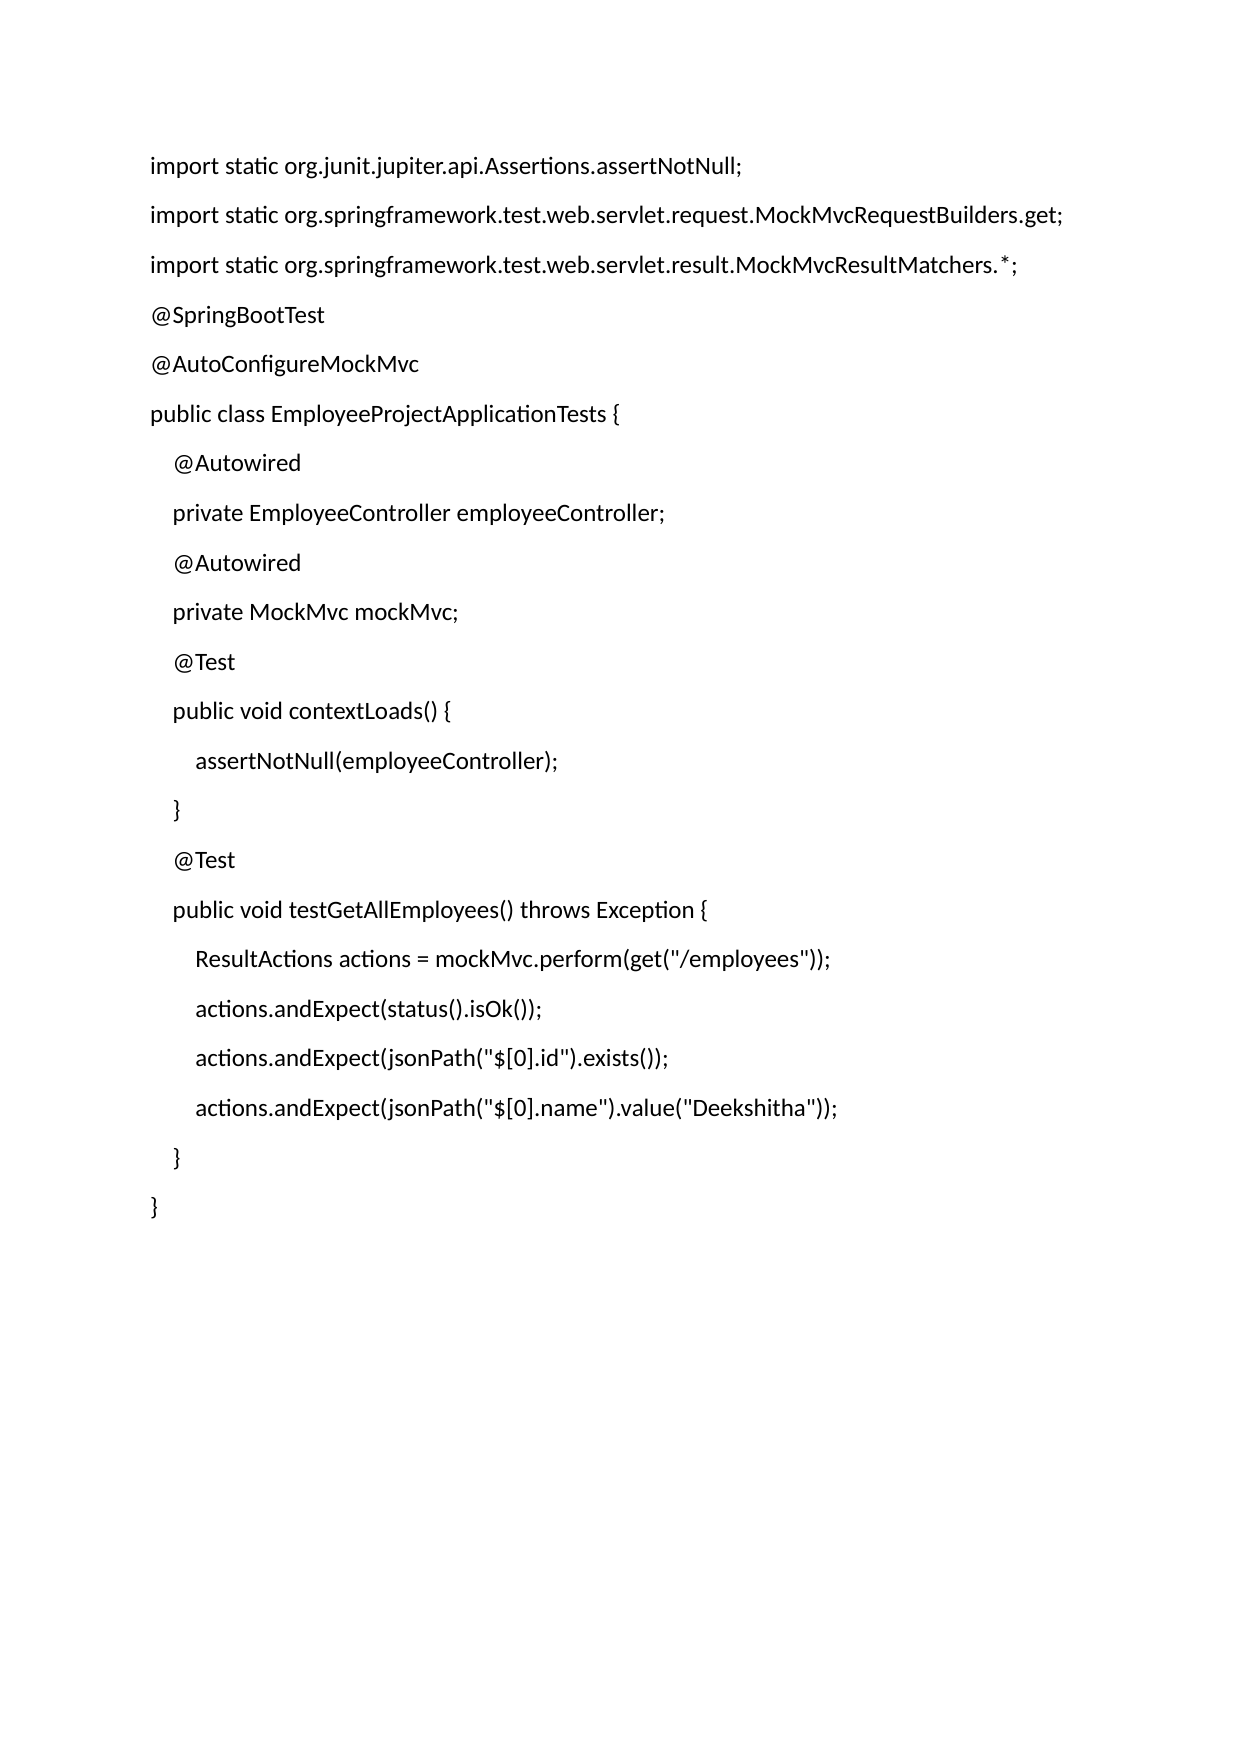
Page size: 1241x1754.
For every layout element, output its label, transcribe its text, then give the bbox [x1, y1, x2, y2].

text private MockMvc mockMvc; [150, 596, 1090, 627]
text private EmployeeController employeeController; [150, 497, 1090, 528]
text actions.andExpect(jsonPath("$[0].name").value("Deekshitha")); [150, 1092, 1090, 1123]
text ResultActions actions = mockMvc.perform(get("/employees")); [150, 943, 1090, 974]
text @Autowired [150, 547, 1090, 577]
text actions.andExpect(jsonPath("$[0].id").exists()); [150, 1042, 1090, 1073]
text public class EmployeeProjectApplicationTests { [150, 398, 1090, 428]
text } [150, 794, 1090, 825]
text assertNotNull(employeeController); [150, 745, 1090, 776]
text } [150, 1191, 1090, 1222]
text @AutoConfigureMockMvc [150, 348, 1090, 379]
text import static org.springframework.test.web.servlet.request.MockMvcRequestBuilders.get; [150, 199, 1090, 230]
text actions.andExpect(status().isOk()); [150, 993, 1090, 1023]
text import static org.junit.jupiter.api.Assertions.assertNotNull; [150, 150, 1090, 181]
text @SpringBootTest [150, 299, 1090, 329]
text @Autowired [150, 447, 1090, 478]
text import static org.springframework.test.web.servlet.result.MockMvcResultMatchers.*; [150, 249, 1090, 280]
text public void testGetAllEmployees() throws Exception { [150, 894, 1090, 924]
text } [150, 1142, 1090, 1172]
text @Test [150, 844, 1090, 875]
text @Test [150, 646, 1090, 676]
text public void contextLoads() { [150, 695, 1090, 726]
